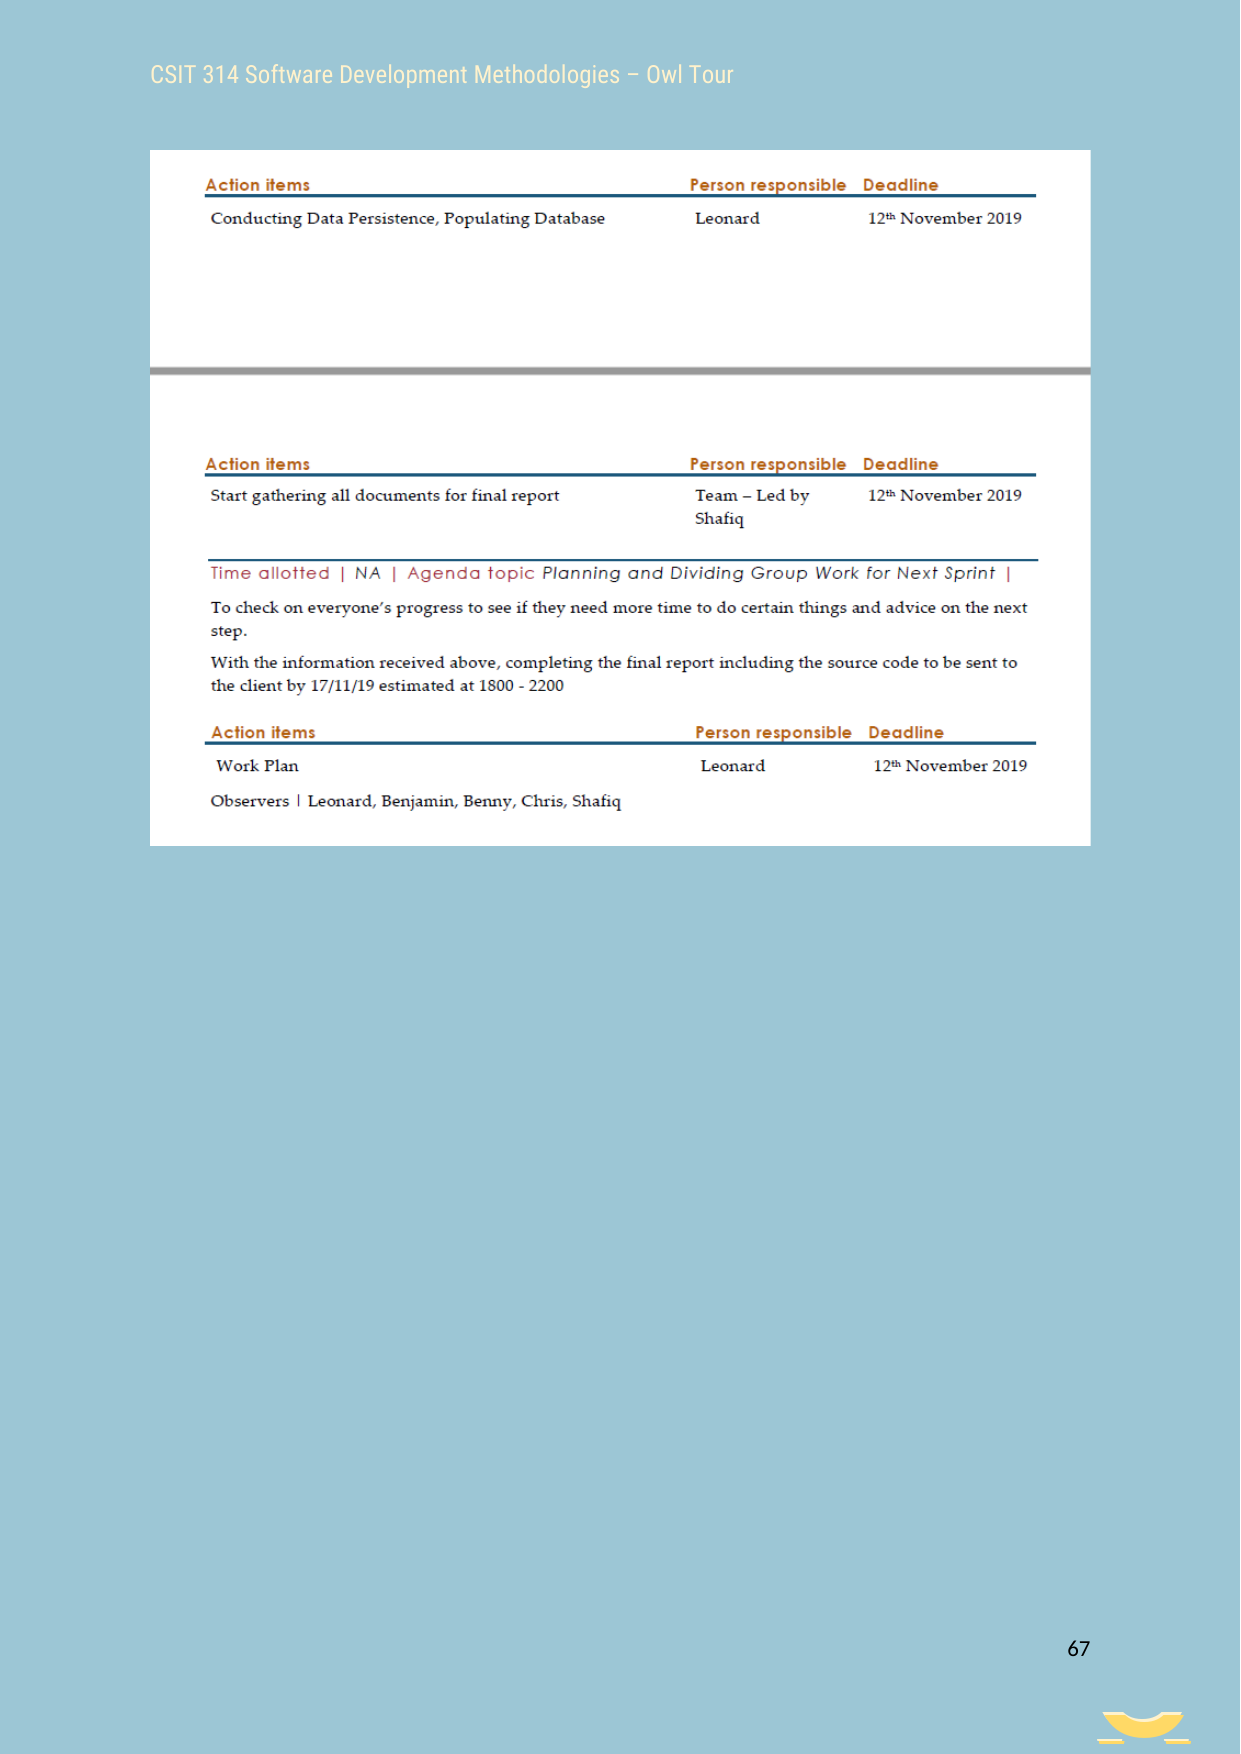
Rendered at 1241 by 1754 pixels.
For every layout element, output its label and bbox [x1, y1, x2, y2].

picture [150, 150, 1091, 846]
